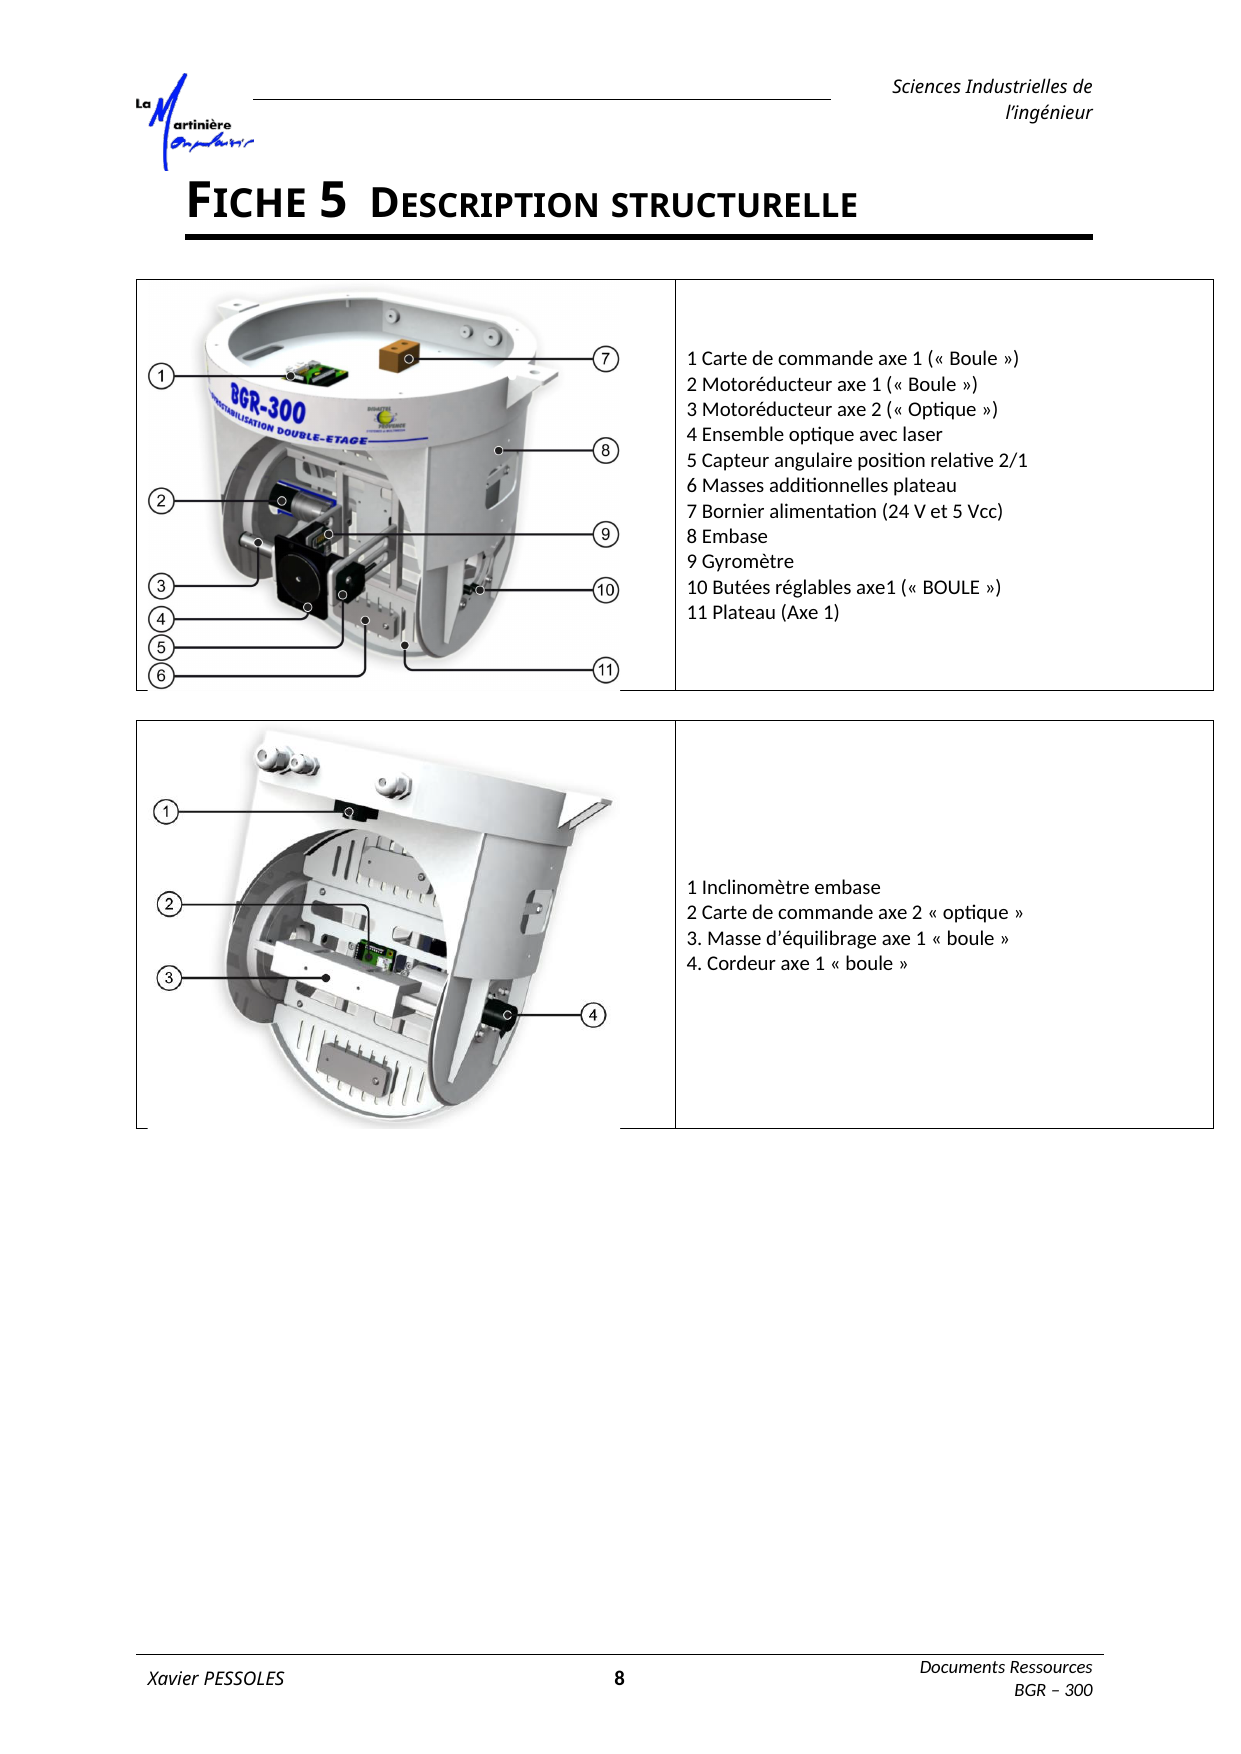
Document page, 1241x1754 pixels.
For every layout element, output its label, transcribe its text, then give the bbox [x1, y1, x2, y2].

table_header 1 Inclinomètre embase 2 Carte de commande axe 2 « optique » 3. Masse d’équilibrage axe 1 « boule » 4. Cordeur axe 1 « boule » [676, 721, 1213, 1128]
subtitle Description structurelle [185, 163, 1093, 234]
table_header [137, 721, 147, 1128]
picture [147, 721, 621, 1129]
table_header 1 Carte de commande axe 1 (« Boule ») 2 Motoréducteur axe 1 (« Boule ») 3 Motoréducteur axe 2 (« Optique ») 4 Ensemble optique avec laser 5 Capteur angulaire position relative 2/1 6 Masses additionnelles plateau 7 Bornier alimentation (24 V et 5 Vcc) 8 Embase 9 Gyromètre 10 Butées réglables axe1 (« BOULE ») 11 Plateau (Axe 1) [676, 280, 1213, 690]
picture [147, 280, 621, 691]
picture [136, 73, 254, 171]
table_header [621, 280, 675, 690]
table_header [137, 280, 147, 690]
table_header [621, 721, 675, 1128]
